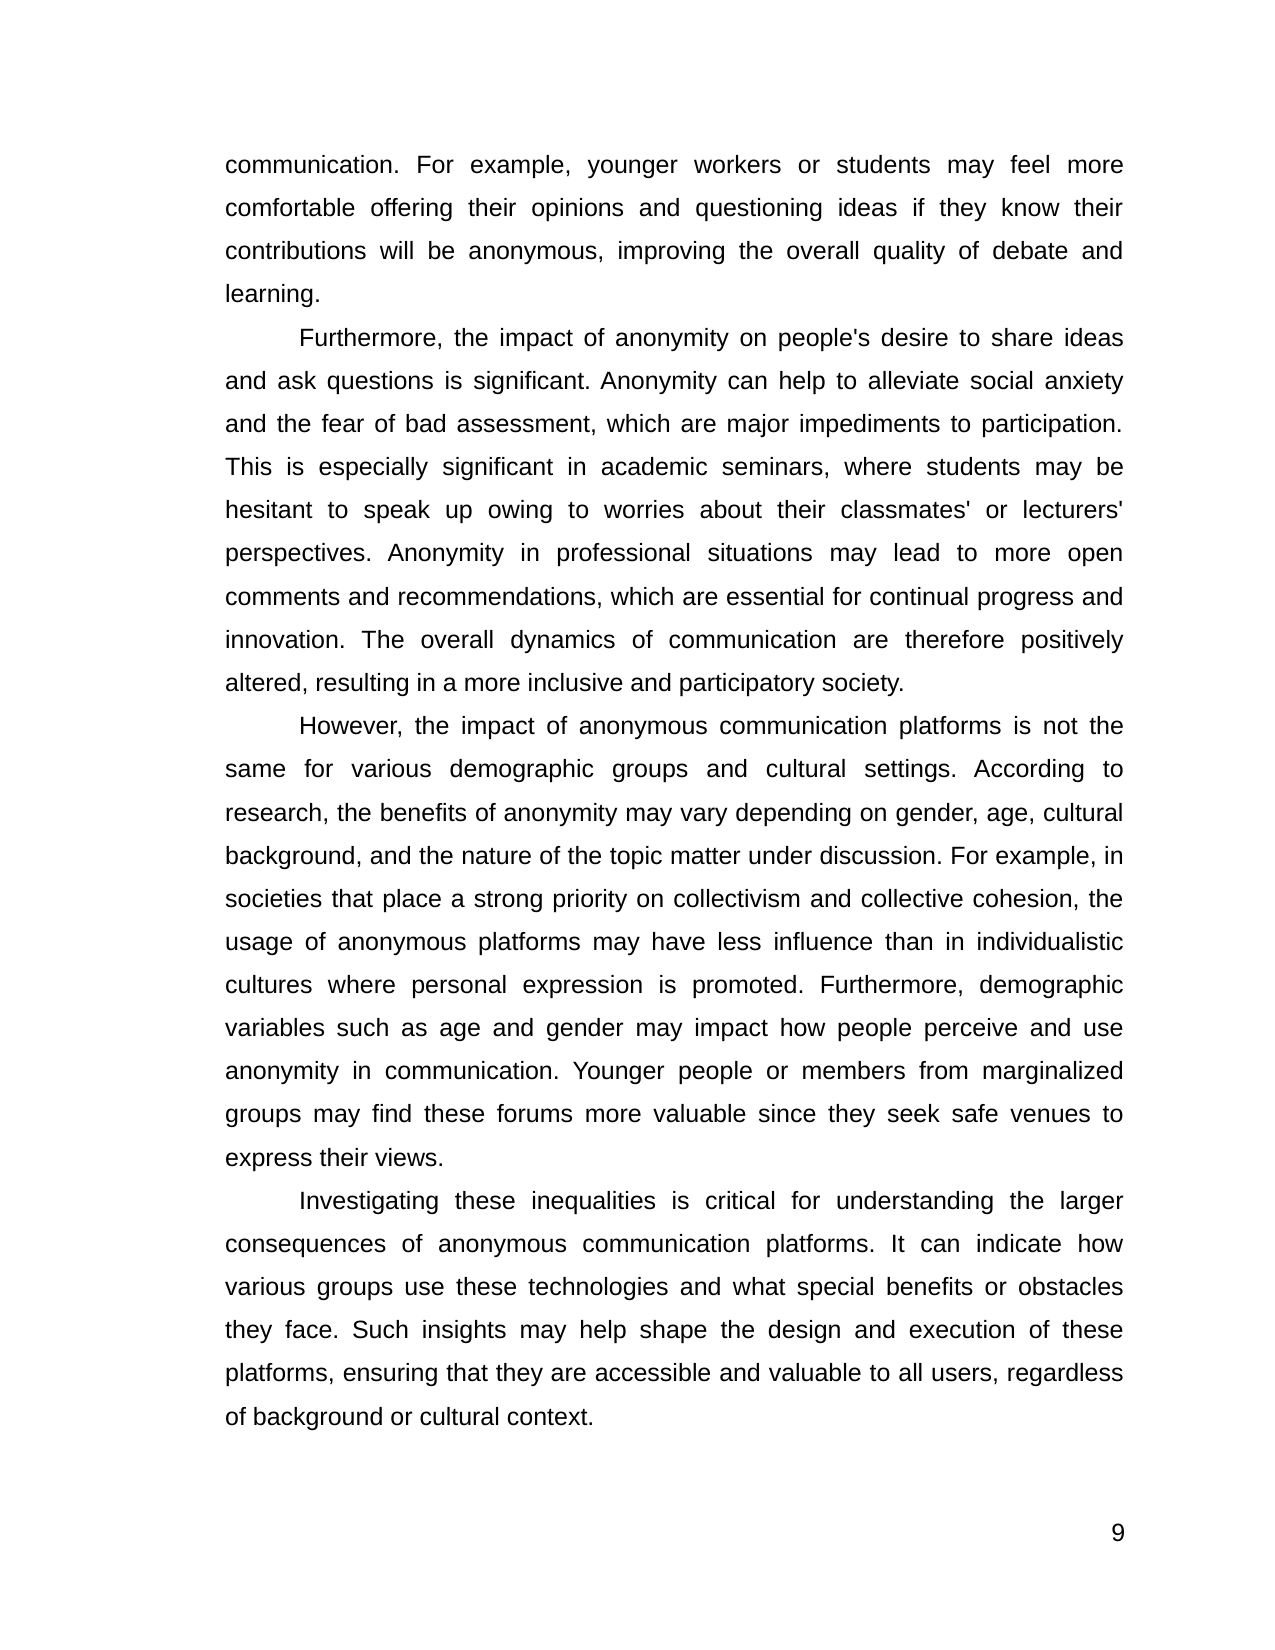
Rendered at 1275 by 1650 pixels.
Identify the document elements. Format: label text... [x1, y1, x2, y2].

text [225, 150, 1125, 308]
text Furthermore, the impact of anonymity on people's desire to share ideas and ask questions is significant. Anonymity can help to alleviate social anxiety and the fear of bad assessment, which are major impediments to participation. This is especially significant in academic seminars, where students may be hesitant to speak up owing to worries about their classmates' or lecturers' perspectives. Anonymity in professional situations may lead to more open comments and recommendations, which are essential for continual progress and innovation. The overall dynamics of communication are therefore positively altered, resulting in a more inclusive and participatory society. [225, 323, 1125, 697]
text Investigating these inequalities is critical for understanding the larger consequences of anonymous communication platforms. It can indicate how various groups use these technologies and what special benefits or obstacles they face. Such insights may help shape the design and execution of these platforms, ensuring that they are accessible and valuable to all users, regardless of background or cultural context. [225, 1186, 1125, 1430]
text However, the impact of anonymous communication platforms is not the same for various demographic groups and cultural settings. According to research, the benefits of anonymity may vary depending on gender, age, cultural background, and the nature of the topic matter under discussion. For example, in societies that place a strong priority on collectivism and collective cohesion, the usage of anonymous platforms may have less influence than in individualistic cultures where personal expression is promoted. Furthermore, demographic variables such as age and gender may impact how people perceive and use anonymity in communication. Younger people or members from marginalized groups may find these forums more valuable since they seek safe venues to express their views. [225, 711, 1125, 1171]
